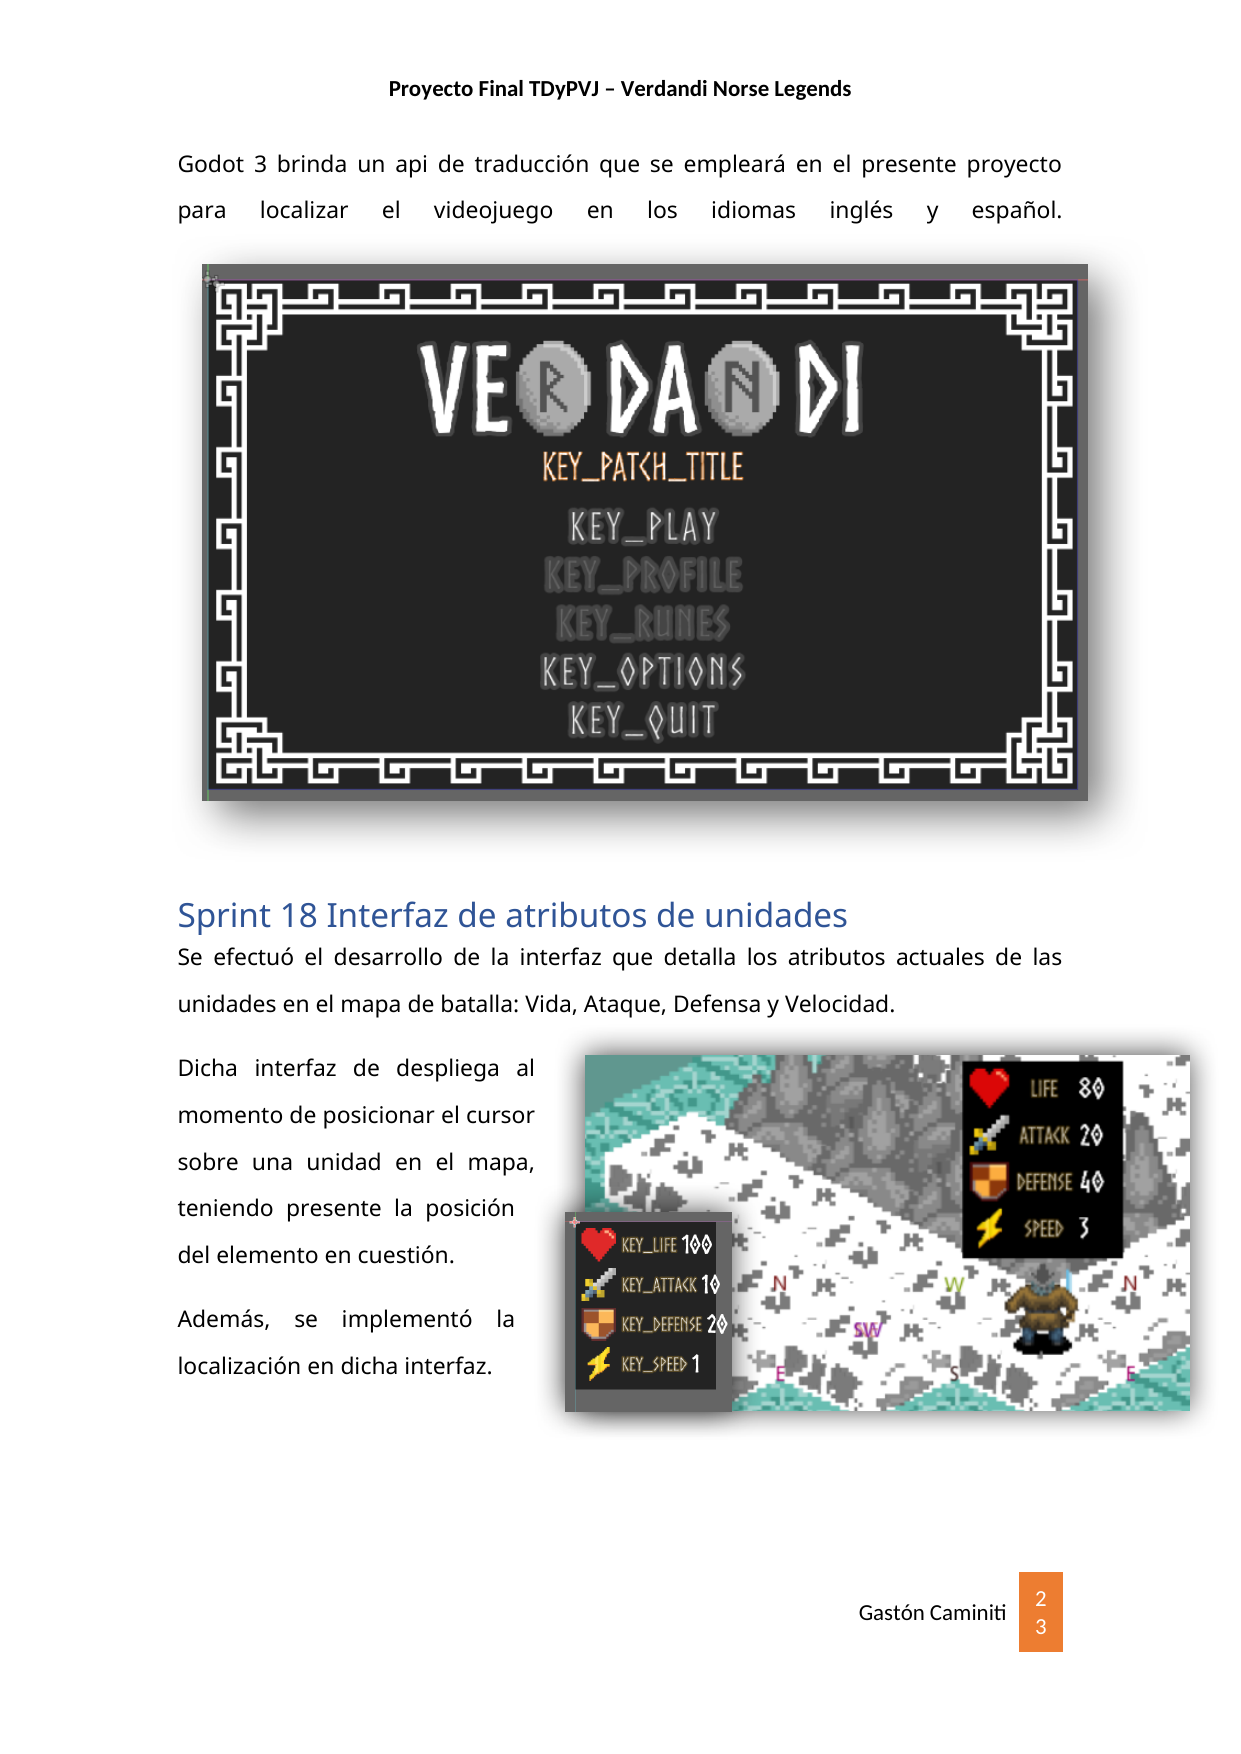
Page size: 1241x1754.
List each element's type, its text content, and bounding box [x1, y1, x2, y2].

text Dicha interfaz de despliega al momento de posicionar el cursor sobre una unidad en el mapa, teniendo presente la posición del elemento en cuestión. [177, 1052, 565, 1270]
picture [202, 264, 1088, 801]
subtitle Sprint 18 Interfaz de atributos de unidades [177, 892, 1063, 938]
text Se efectuó el desarrollo de la interfaz que detalla los atributos actuales de las unidades en el mapa de batalla: Vida, Ataque, Defensa y Velocidad. [177, 941, 1063, 1019]
text Además, se implementó la localización en dicha interfaz. [177, 1303, 540, 1381]
picture [565, 1055, 1190, 1412]
